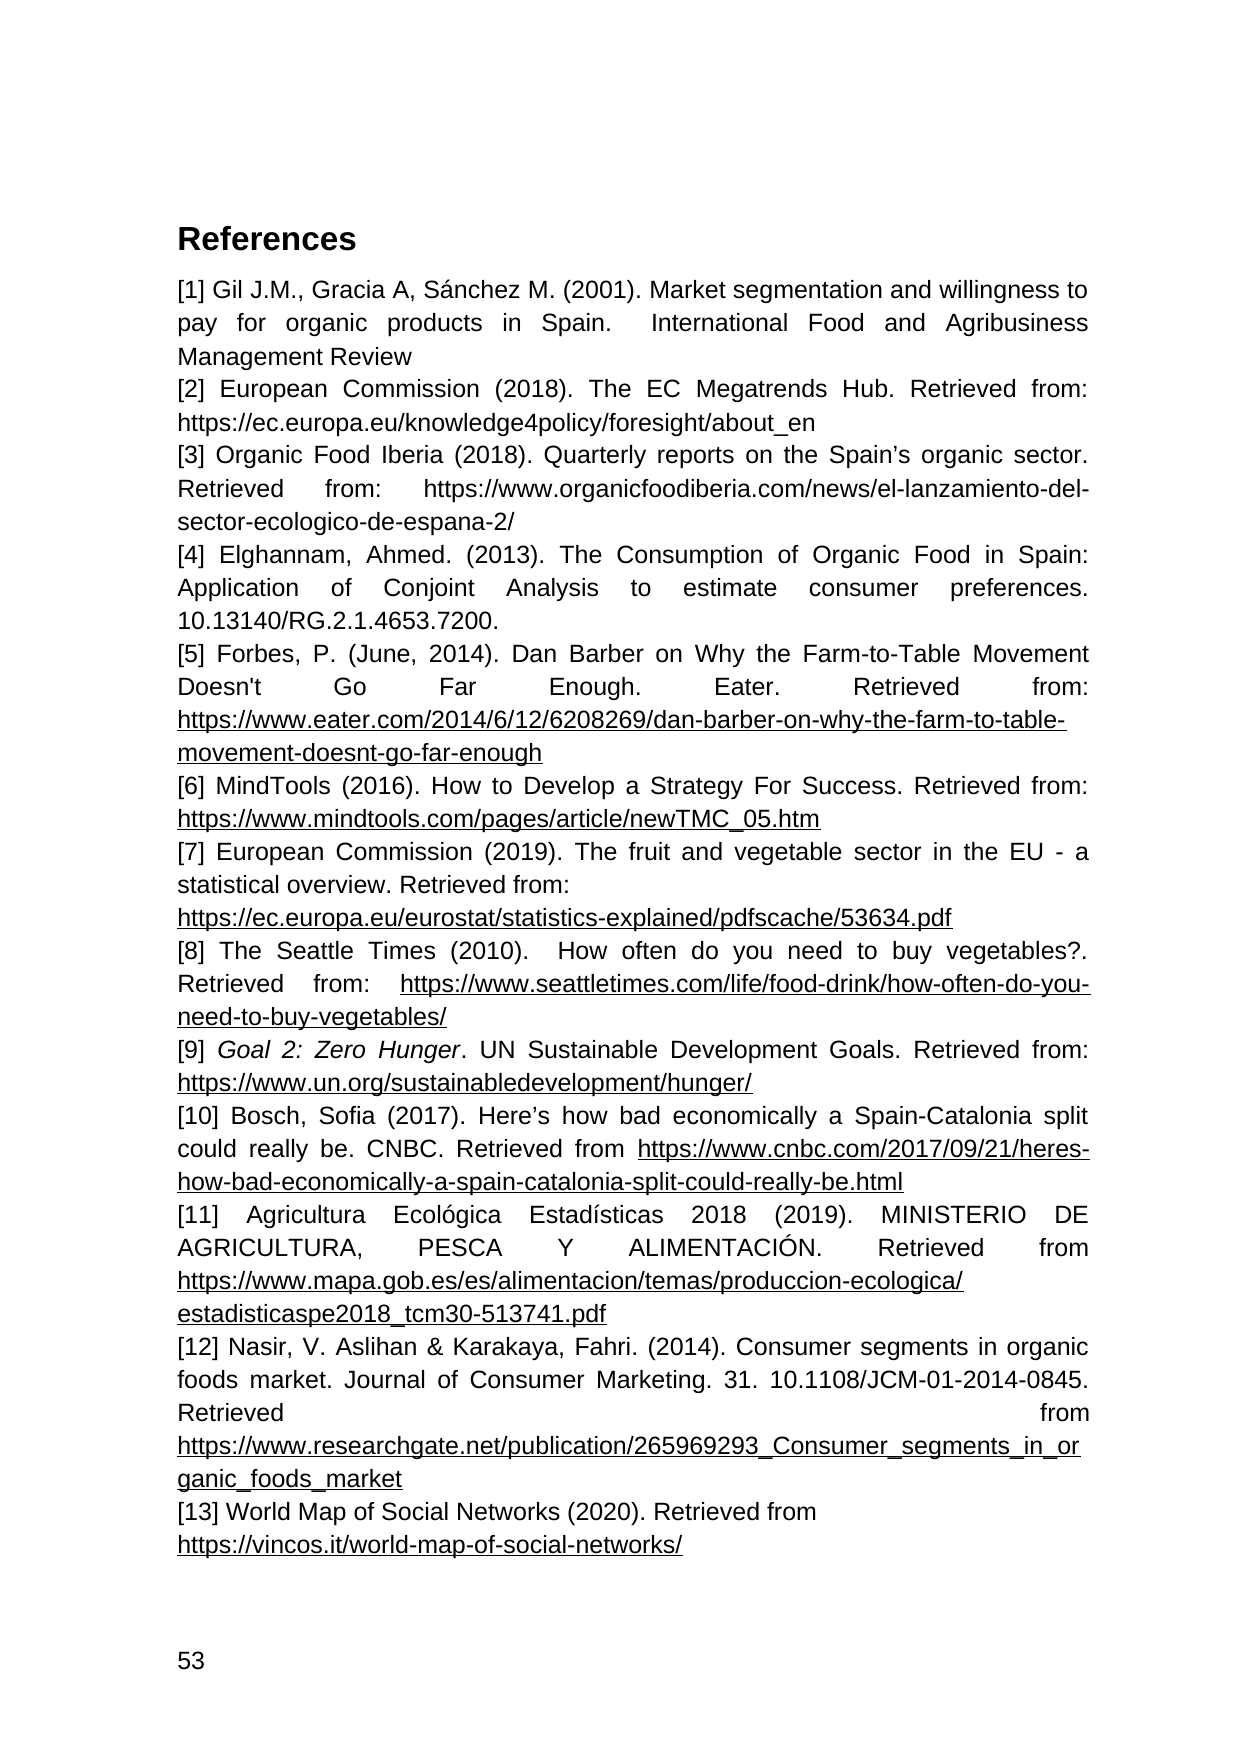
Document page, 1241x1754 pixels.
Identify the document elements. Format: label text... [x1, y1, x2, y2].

subtitle References [177, 219, 1090, 257]
text [11] Agricultura Ecológica Estadísticas 2018 (2019). MINISTERIO DE AGRICULTURA, PESCA Y ALIMENTACIÓN. Retrieved from https://www.mapa.gob.es/es/alimentacion/temas/produccion-ecologica/estadisticaspe2018_tcm30-513741.pdf [177, 1200, 1090, 1328]
text [4] Elghannam, Ahmed. (2013). The Consumption of Organic Food in Spain: Application of Conjoint Analysis to estimate consumer preferences. 10.13140/RG.2.1.4653.7200. [177, 539, 1090, 634]
text [9] Goal 2: Zero Hunger. UN Sustainable Development Goals. Retrieved from: https://www.un.org/sustainabledevelopment/hunger/ [177, 1035, 1090, 1097]
text https://vincos.it/world-map-of-social-networks/ [177, 1530, 1090, 1559]
text [1] Gil J.M., Gracia A, Sánchez M. (2001). Market segmentation and willingness to pay for organic products in Spain. International Food and Agribusiness Management Review [177, 275, 1090, 370]
text [7] European Commission (2019). The fruit and vegetable sector in the EU - a statistical overview. Retrieved from: [177, 837, 1090, 898]
text [13] World Map of Social Networks (2020). Retrieved from [177, 1497, 1090, 1526]
text [8] The Seattle Times (2010). How often do you need to buy vegetables?. Retrieved from: https://www.seattletimes.com/life/food-drink/how-often-do-you-need-to-buy-vegetables/ [177, 936, 1090, 1031]
text [10] Bosch, Sofia (2017). Here’s how bad economically a Spain-Catalonia split could really be. CNBC. Retrieved from https://www.cnbc.com/2017/09/21/heres-how-bad-economically-a-spain-catalonia-split-could-really-be.html [177, 1101, 1090, 1196]
text [6] MindTools (2016). How to Develop a Strategy For Success. Retrieved from: https://www.mindtools.com/pages/article/newTMC_05.htm [177, 771, 1090, 832]
text [2] European Commission (2018). The EC Megatrends Hub. Retrieved from: https://ec.europa.eu/knowledge4policy/foresight/about_en [177, 374, 1090, 436]
text [3] Organic Food Iberia (2018). Quarterly reports on the Spain’s organic sector. Retrieved from: https://www.organicfoodiberia.com/news/el-lanzamiento-del-sector-ecologico-de-espana-2/ [177, 441, 1090, 535]
text [12] Nasir, V. Aslihan & Karakaya, Fahri. (2014). Consumer segments in organic foods market. Journal of Consumer Marketing. 31. 10.1108/JCM-01-2014-0845. Retrieved from https://www.researchgate.net/publication/265969293_Consumer_segments_in_organic_foods_market [177, 1332, 1090, 1493]
text https://ec.europa.eu/eurostat/statistics-explained/pdfscache/53634.pdf [177, 903, 1090, 932]
text [5] Forbes, P. (June, 2014). Dan Barber on Why the Farm-to-Table Movement Doesn't Go Far Enough. Eater. Retrieved from: https://www.eater.com/2014/6/12/6208269/dan-barber-on-why-the-farm-to-table-movement-doesnt-go-far-enough [177, 639, 1090, 766]
